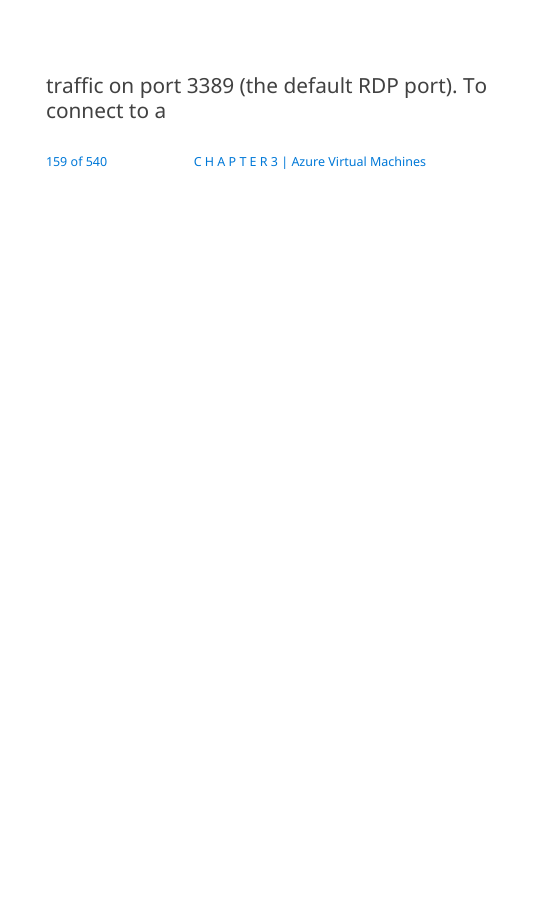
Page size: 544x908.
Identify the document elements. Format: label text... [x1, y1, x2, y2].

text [46, 73, 495, 124]
text 159 of 540 C H A P T E R 3 | Azure Virtual Machines [46, 153, 497, 170]
